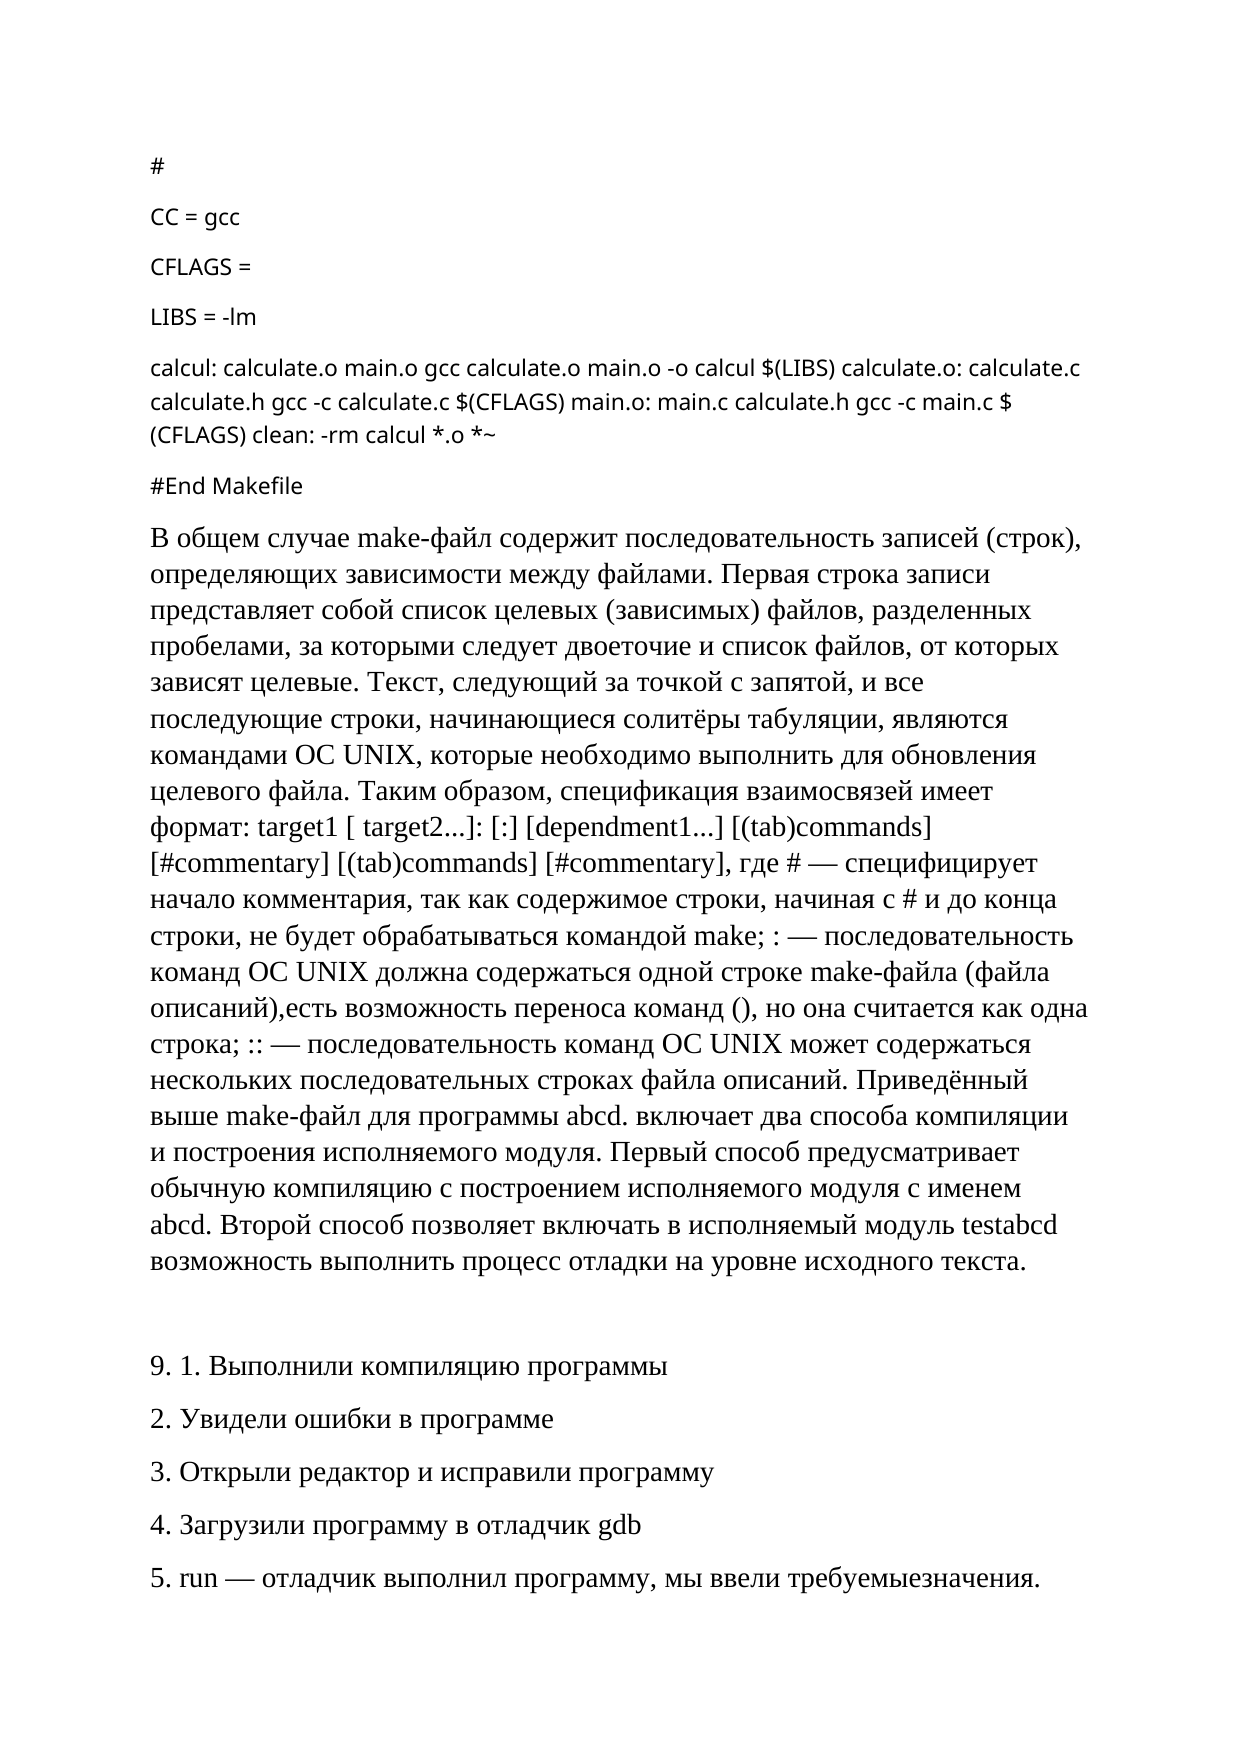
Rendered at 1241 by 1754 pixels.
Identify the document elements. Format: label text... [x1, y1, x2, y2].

text В общем случае make-файл содержит последовательность записей (строк), определяющих зависимости между файлами. Первая строка записи представляет собой список целевых (зависимых) файлов, разделенных пробелами, за которыми следует двоеточие и список файлов, от которых зависят целевые. Текст, следующий за точкой с запятой, и все последующие строки, начинающиеся солитёры табуляции, являются командами OC UNIX, которые необходимо выполнить для обновления целевого файла. Таким образом, спецификация взаимосвязей имеет формат: target1 [ target2...]: [:] [dependment1...] [(tab)commands] [#commentary] [(tab)commands] [#commentary], где # — специфицирует начало комментария, так как содержимое строки, начиная с # и до конца строки, не будет обрабатываться командой make; : — последовательность команд ОС UNIX должна содержаться одной строке make-файла (файла описаний),есть возможность переноса команд (), но она считается как одна строка; :: — последовательность команд ОС UNIX может содержаться нескольких последовательных строках файла описаний. Приведённый выше make-файл для программы abcd. включает два способа компиляции и построения исполняемого модуля. Первый способ предусматривает обычную компиляцию с построением исполняемого модуля с именем abcd. Второй способ позволяет включать в исполняемый модуль testabcd возможность выполнить процесс отладки на уровне исходного текста. [150, 520, 1090, 1276]
text calcul: calculate.o main.o gcc calculate.o main.o -o calcul $(LIBS) calculate.o: calculate.c calculate.h gcc -c calculate.c $(CFLAGS) main.o: main.c calculate.h gcc -c main.c $(CFLAGS) clean: -rm calcul *.o *~ [150, 352, 1090, 450]
text #End Makefile [150, 469, 1090, 501]
text CC = gcc [150, 200, 1090, 232]
text CFLAGS = [150, 251, 1090, 282]
text 3. Открыли редактор и исправили программу [150, 1454, 1090, 1488]
text 9. 1. Выполнили компиляцию программы [150, 1348, 1090, 1382]
text 5. run — отладчик выполнил программу, мы ввели требуемыезначения. [150, 1560, 1090, 1593]
text 2. Увидели ошибки в программе [150, 1401, 1090, 1435]
text # [150, 150, 1090, 181]
text 4. Загрузили программу в отладчик gdb [150, 1507, 1090, 1541]
text LIBS = -lm [150, 301, 1090, 332]
